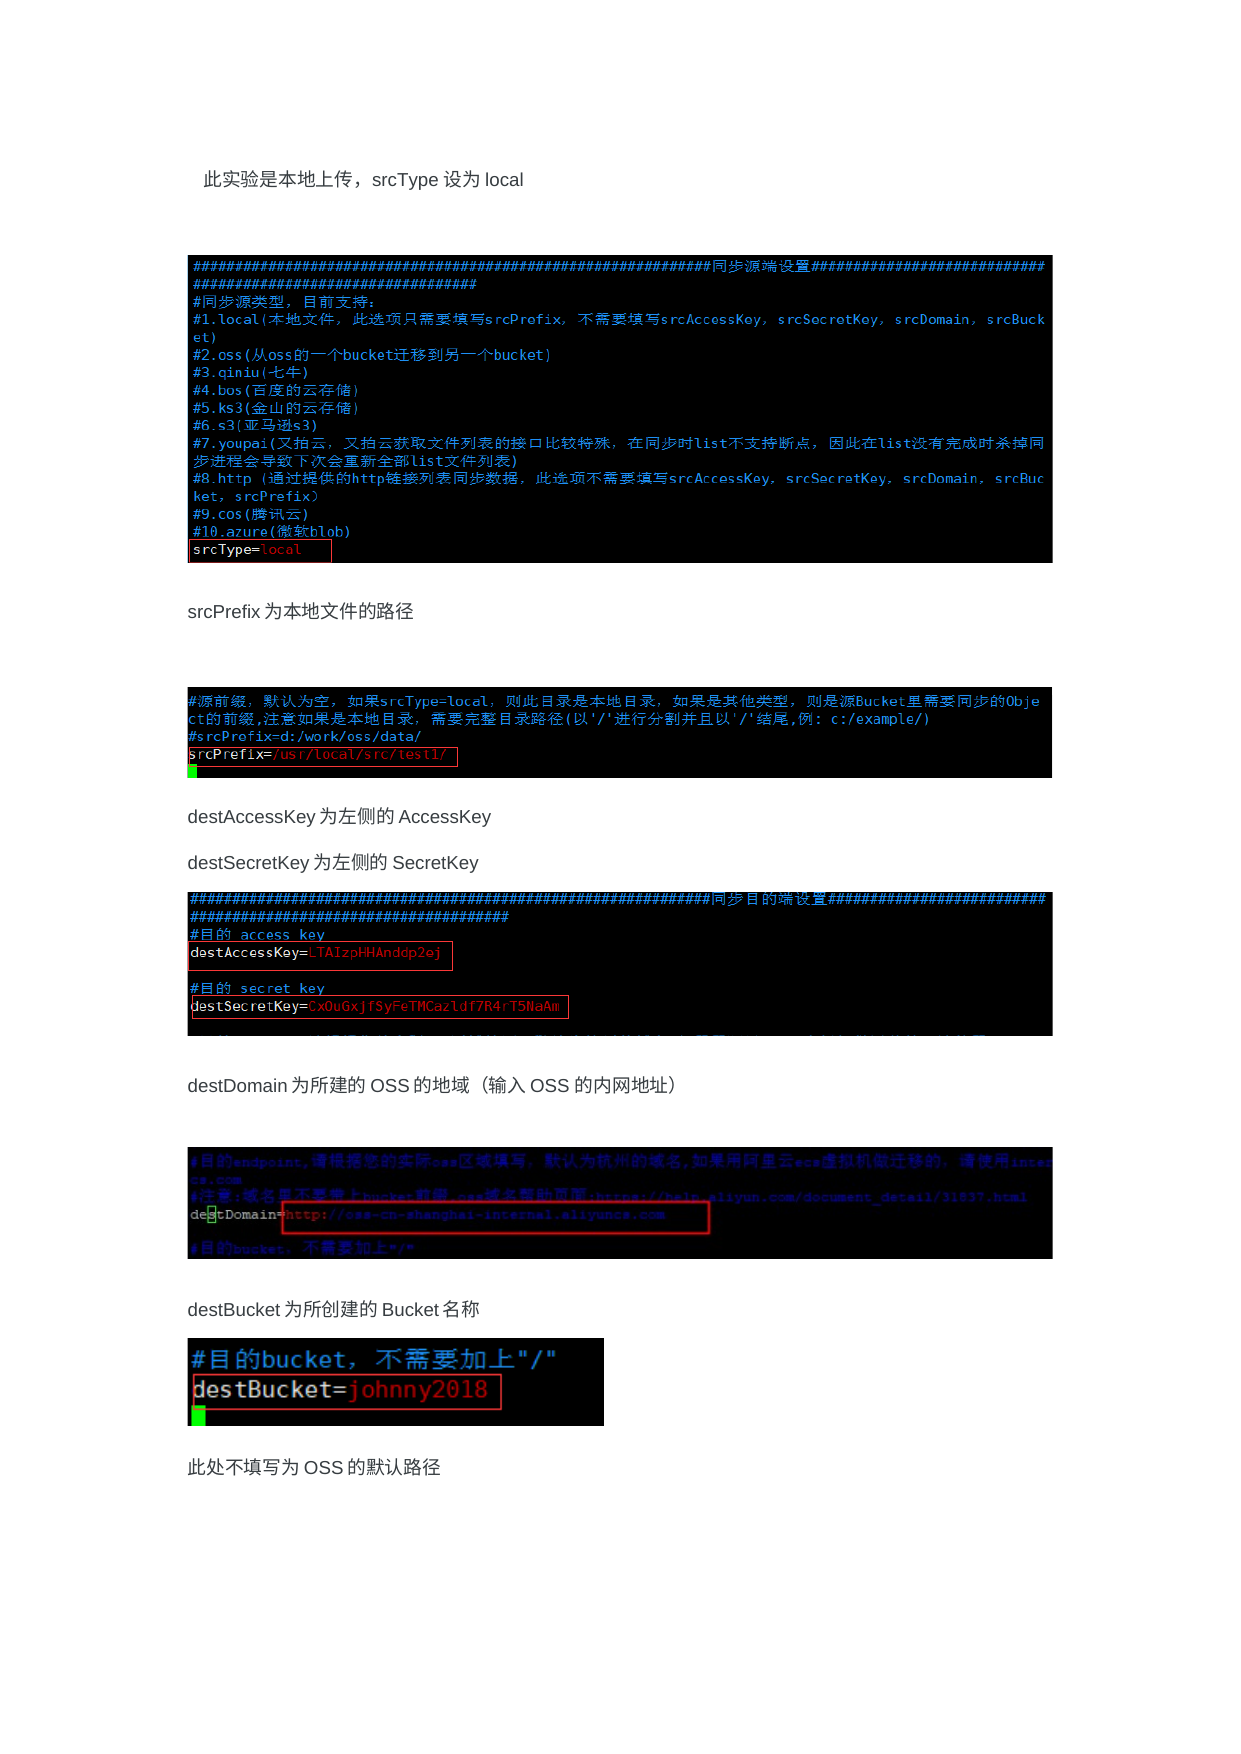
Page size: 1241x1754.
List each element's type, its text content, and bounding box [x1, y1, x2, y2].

text destSecretKey为左侧的SecretKey [187, 845, 1053, 878]
picture [187, 687, 1053, 778]
text 此处不填写为OSS的默认路径 [187, 1450, 1053, 1482]
text 此实验是本地上传，srcType 设为local [187, 162, 1053, 194]
picture [187, 892, 1053, 1036]
picture [187, 255, 1053, 563]
picture [187, 1147, 1053, 1259]
text destDomain为所建的OSS的地域（输入OSS 的内网地址） [187, 1068, 1053, 1101]
picture [187, 1338, 604, 1426]
text srcPrefix为本地文件的路径 [187, 594, 1053, 627]
text destBucket为所创建的Bucket名称 [187, 1292, 1053, 1324]
text destAccessKey为左侧的AccessKey [187, 799, 1053, 831]
